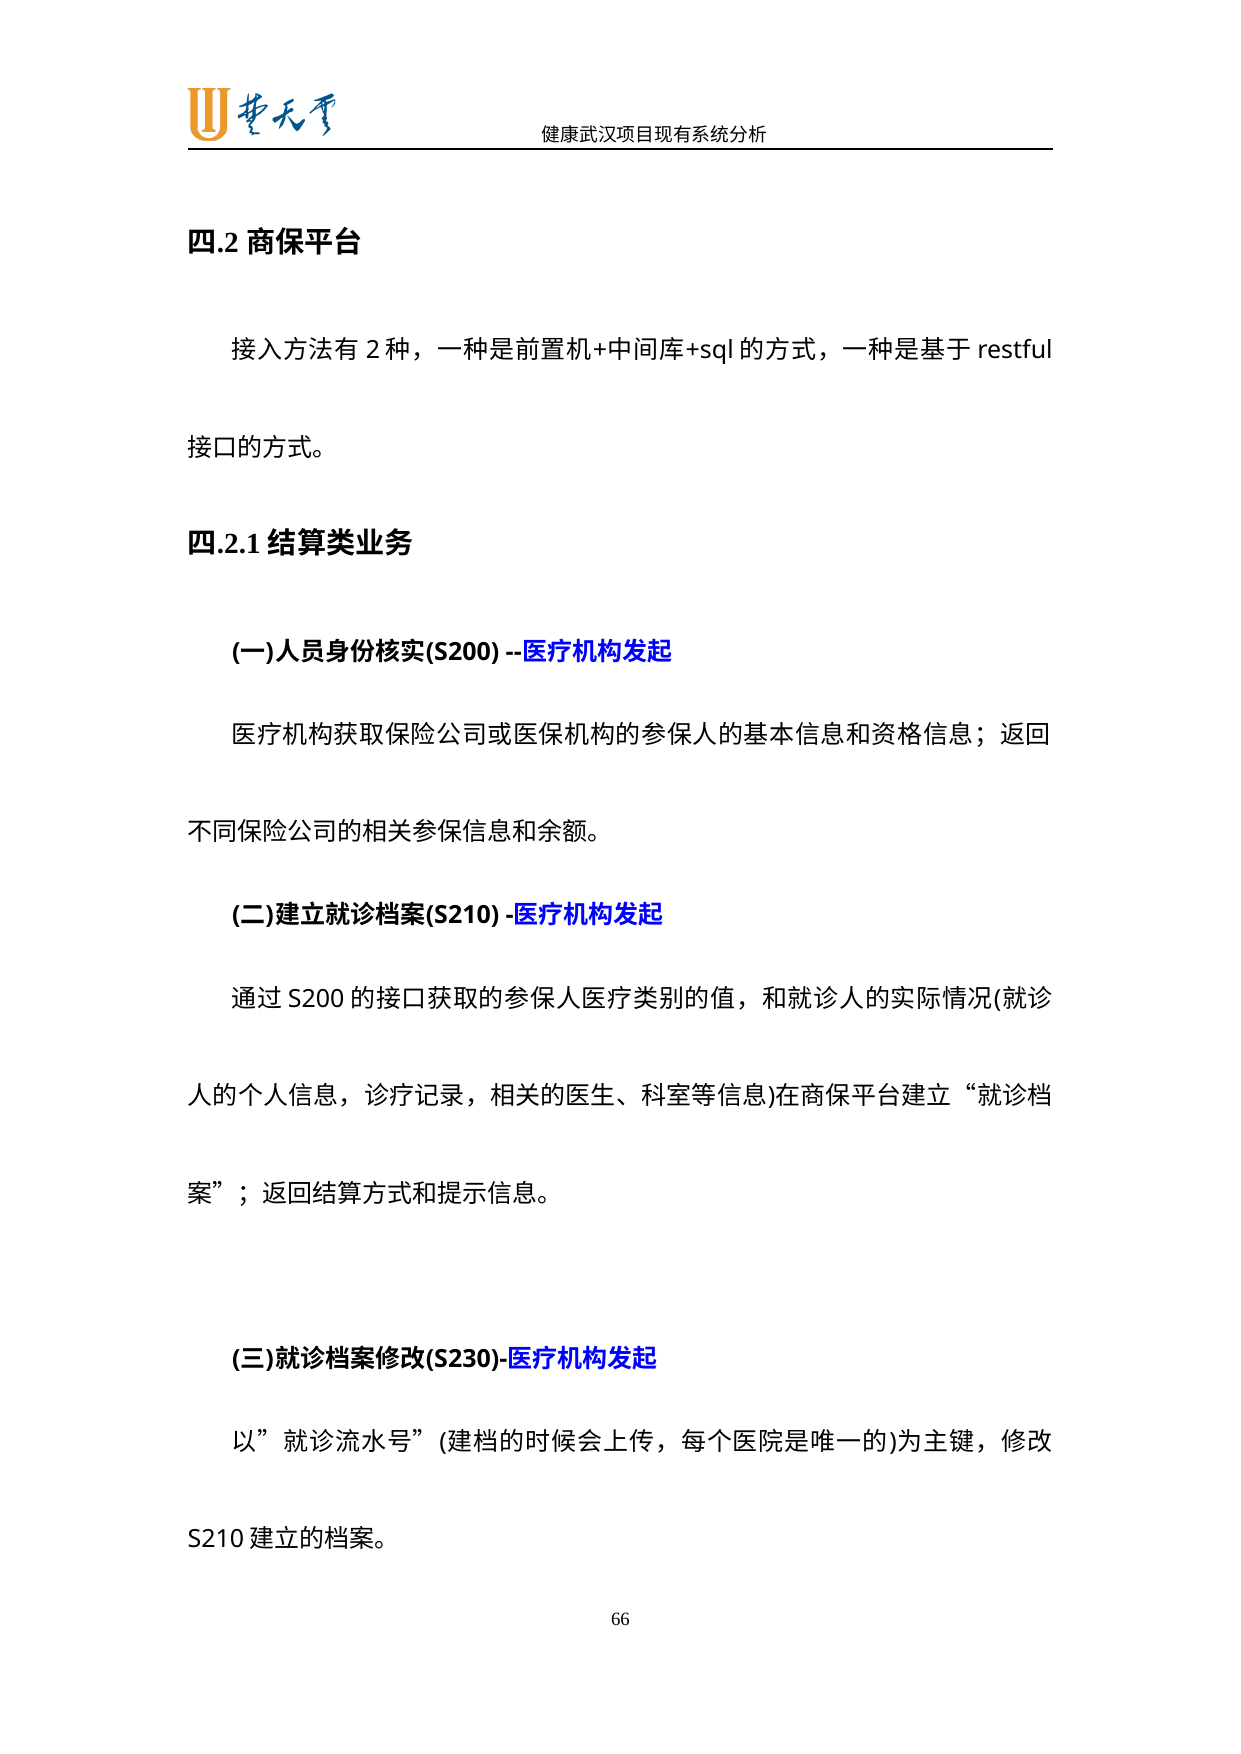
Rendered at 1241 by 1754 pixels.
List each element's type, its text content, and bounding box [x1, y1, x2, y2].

text 医疗机构获取保险公司或医保机构的参保人的基本信息和资格信息；返回不同保险公司的相关参保信息和余额。 [187, 700, 1053, 862]
list 就诊档案修改(S230)-医疗机构发起 [232, 1324, 1053, 1389]
text 通过S200的接口获取的参保人医疗类别的值，和就诊人的实际情况(就诊人的个人信息，诊疗记录，相关的医生、科室等信息)在商保平台建立“就诊档案”；返回结算方式和提示信息。 [187, 964, 1053, 1224]
subtitle 商保平台 [187, 207, 1053, 272]
text 接入方法有2种，一种是前置机+中间库+sql的方式，一种是基于restful接口的方式。 [187, 315, 1053, 478]
picture [187, 88, 336, 141]
subtitle 结算类业务 [187, 508, 1053, 573]
list 人员身份核实(S200) --医疗机构发起 [232, 617, 1053, 682]
list 建立就诊档案(S210) -医疗机构发起 [232, 881, 1053, 946]
text 以”就诊流水号”(建档的时候会上传，每个医院是唯一的)为主键，修改S210建立的档案。 [187, 1407, 1053, 1569]
